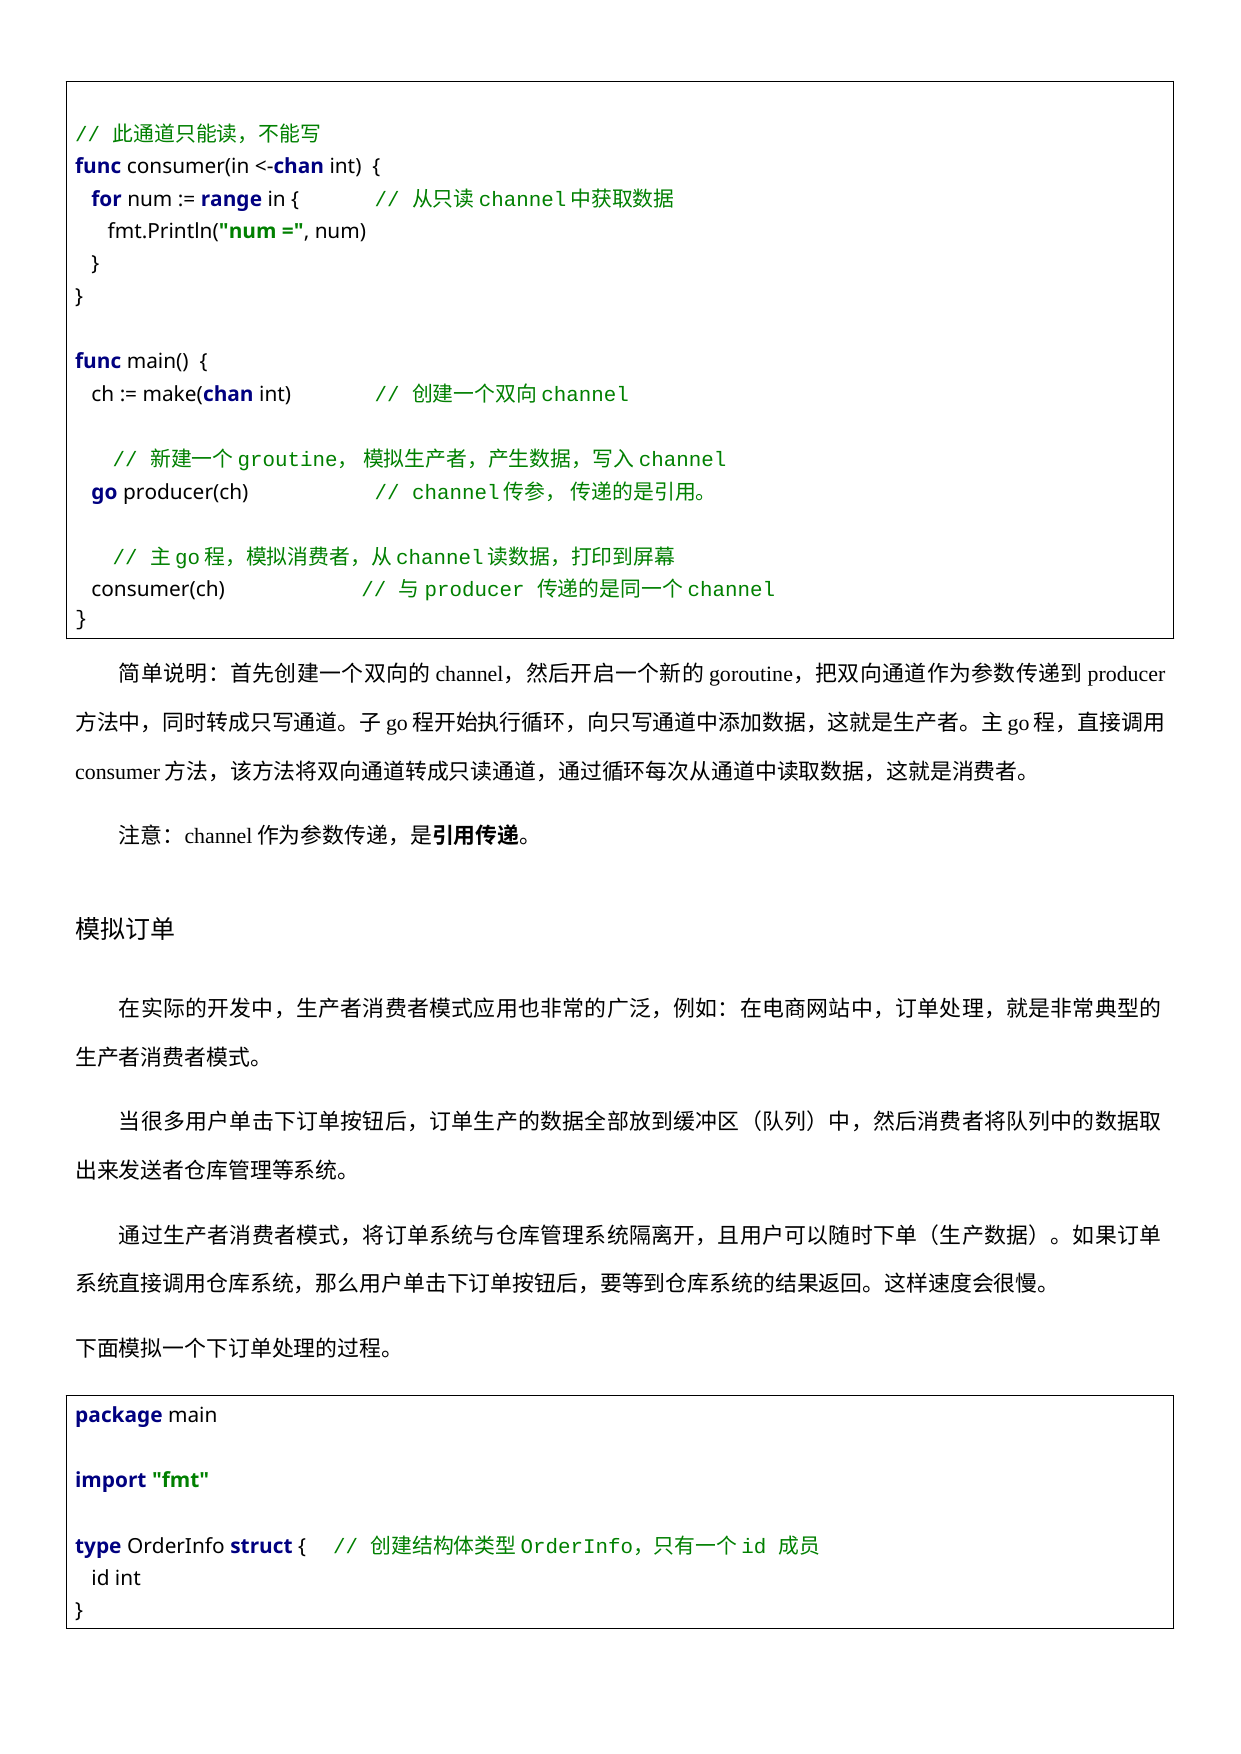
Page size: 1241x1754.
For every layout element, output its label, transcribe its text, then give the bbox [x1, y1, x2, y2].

text 通过生产者消费者模式，将订单系统与仓库管理系统隔离开，且用户可以随时下单（生产数据）。如果订单系统直接调用仓库系统，那么用户单击下订单按钮后，要等到仓库系统的结果返回。这样速度会很慢。 [75, 1217, 1165, 1298]
text 简单说明：首先创建一个双向的channel，然后开启一个新的goroutine，把双向通道作为参数传递到producer方法中，同时转成只写通道。子go程开始执行循环，向只写通道中添加数据，这就是生产者。主go程，直接调用consumer方法，该方法将双向通道转成只读通道，通过循环每次从通道中读取数据，这就是消费者。 [75, 656, 1165, 786]
text 在实际的开发中，生产者消费者模式应用也非常的广泛，例如：在电商网站中，订单处理，就是非常典型的生产者消费者模式。 [75, 991, 1165, 1072]
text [67, 82, 1173, 638]
text 模拟订单 [75, 895, 1165, 960]
text 当很多用户单击下订单按钮后，订单生产的数据全部放到缓冲区（队列）中，然后消费者将队列中的数据取出来发送者仓库管理等系统。 [75, 1104, 1165, 1185]
text 下面模拟一个下订单处理的过程。 [75, 1331, 1165, 1363]
text 注意：channel作为参数传递，是引用传递。 [75, 818, 1165, 850]
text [67, 1396, 1173, 1628]
